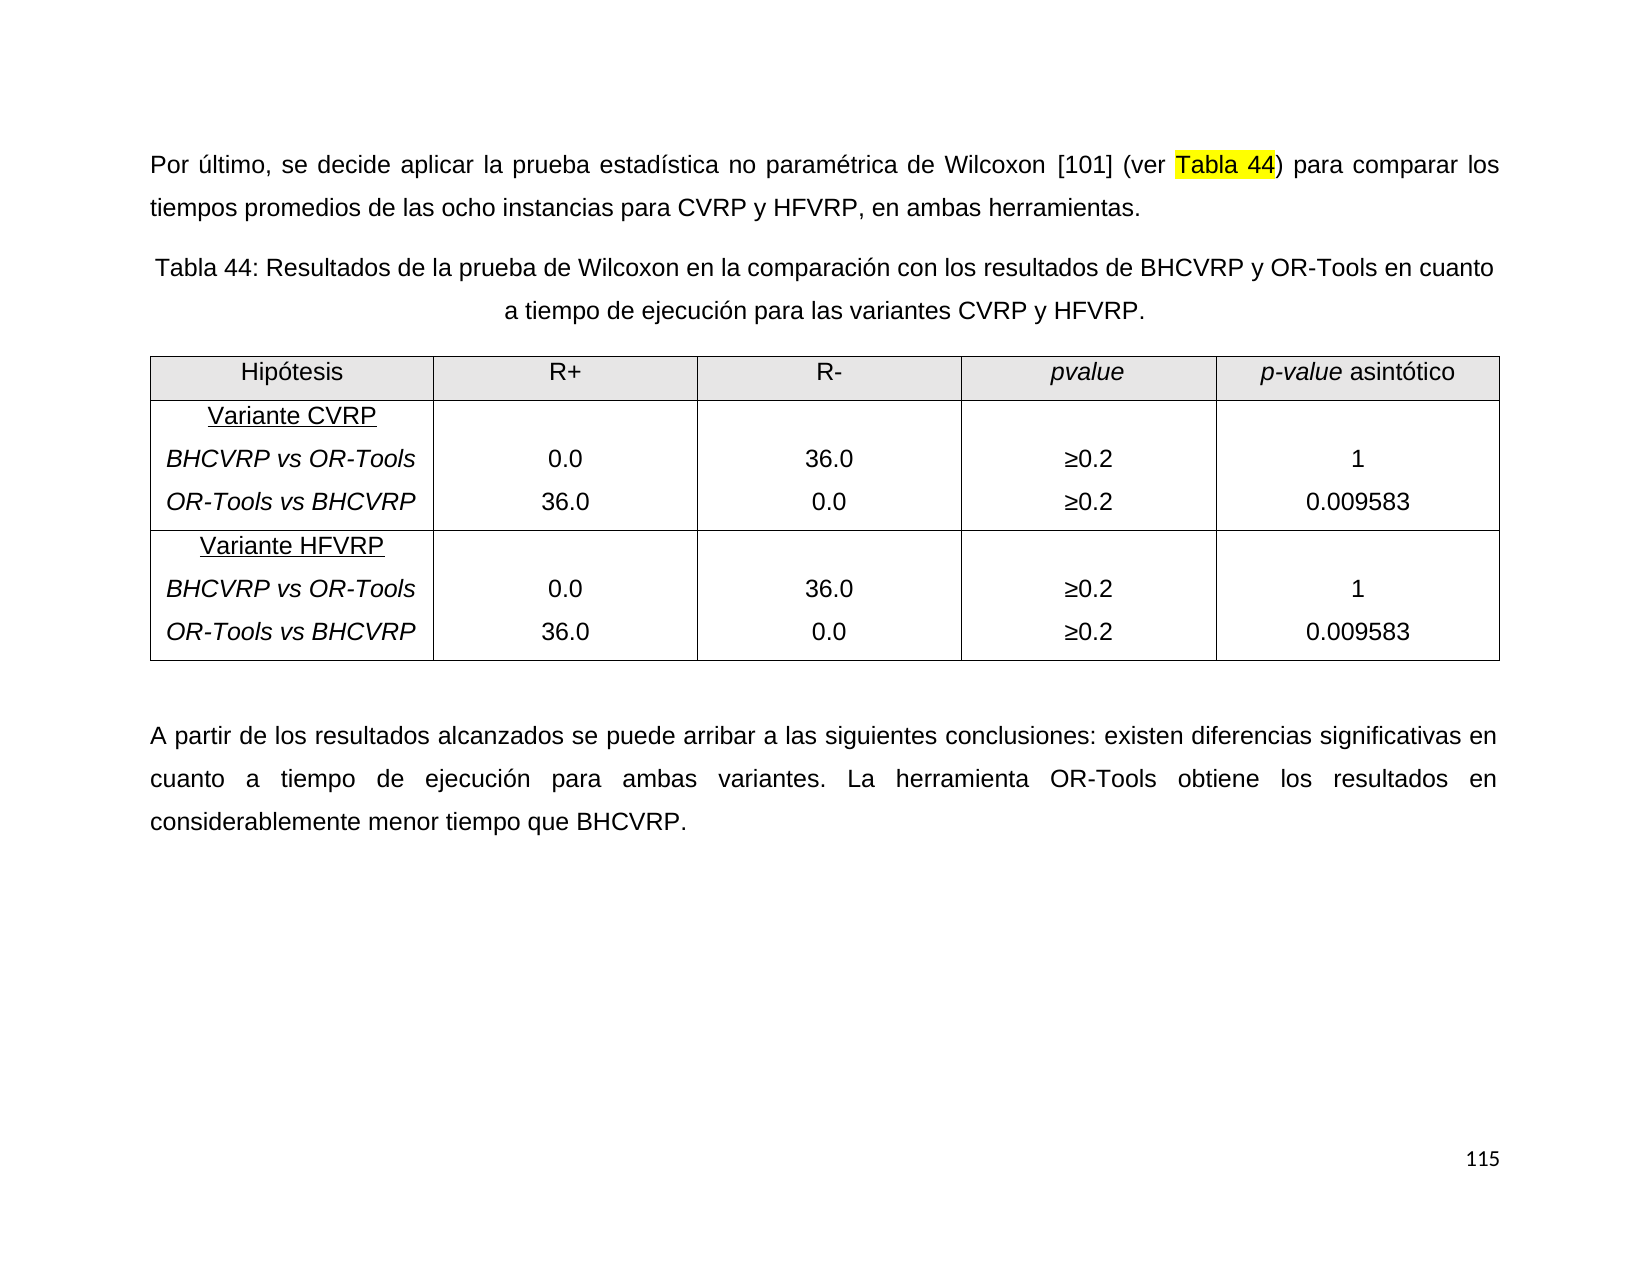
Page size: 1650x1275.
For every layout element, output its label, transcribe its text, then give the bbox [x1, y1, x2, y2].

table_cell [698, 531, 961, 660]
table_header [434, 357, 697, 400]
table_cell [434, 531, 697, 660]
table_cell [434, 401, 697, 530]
text Por último, se decide aplicar la prueba estadística no paramétrica de Wilcoxon [101] (ver Tabla 44) para comparar los tiempos promedios de las ocho instancias para CVRP y HFVRP, en ambas herramientas. [150, 150, 1500, 222]
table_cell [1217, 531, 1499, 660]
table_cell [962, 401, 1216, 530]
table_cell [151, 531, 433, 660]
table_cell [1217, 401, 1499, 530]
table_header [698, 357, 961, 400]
text Tabla 44: Resultados de la prueba de Wilcoxon en la comparación con los resultados de BHCVRP y OR-Tools en cuanto a tiempo de ejecución para las variantes CVRP y HFVRP. [150, 253, 1500, 325]
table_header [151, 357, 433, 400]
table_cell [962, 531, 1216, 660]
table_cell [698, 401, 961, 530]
text A partir de los resultados alcanzados se puede arribar a las siguientes conclusiones: existen diferencias significativas en cuanto a tiempo de ejecución para ambas variantes. La herramienta OR-Tools obtiene los resultados en considerablemente menor tiempo que BHCVRP. [150, 721, 1500, 836]
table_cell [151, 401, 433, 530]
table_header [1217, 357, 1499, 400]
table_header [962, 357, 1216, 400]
